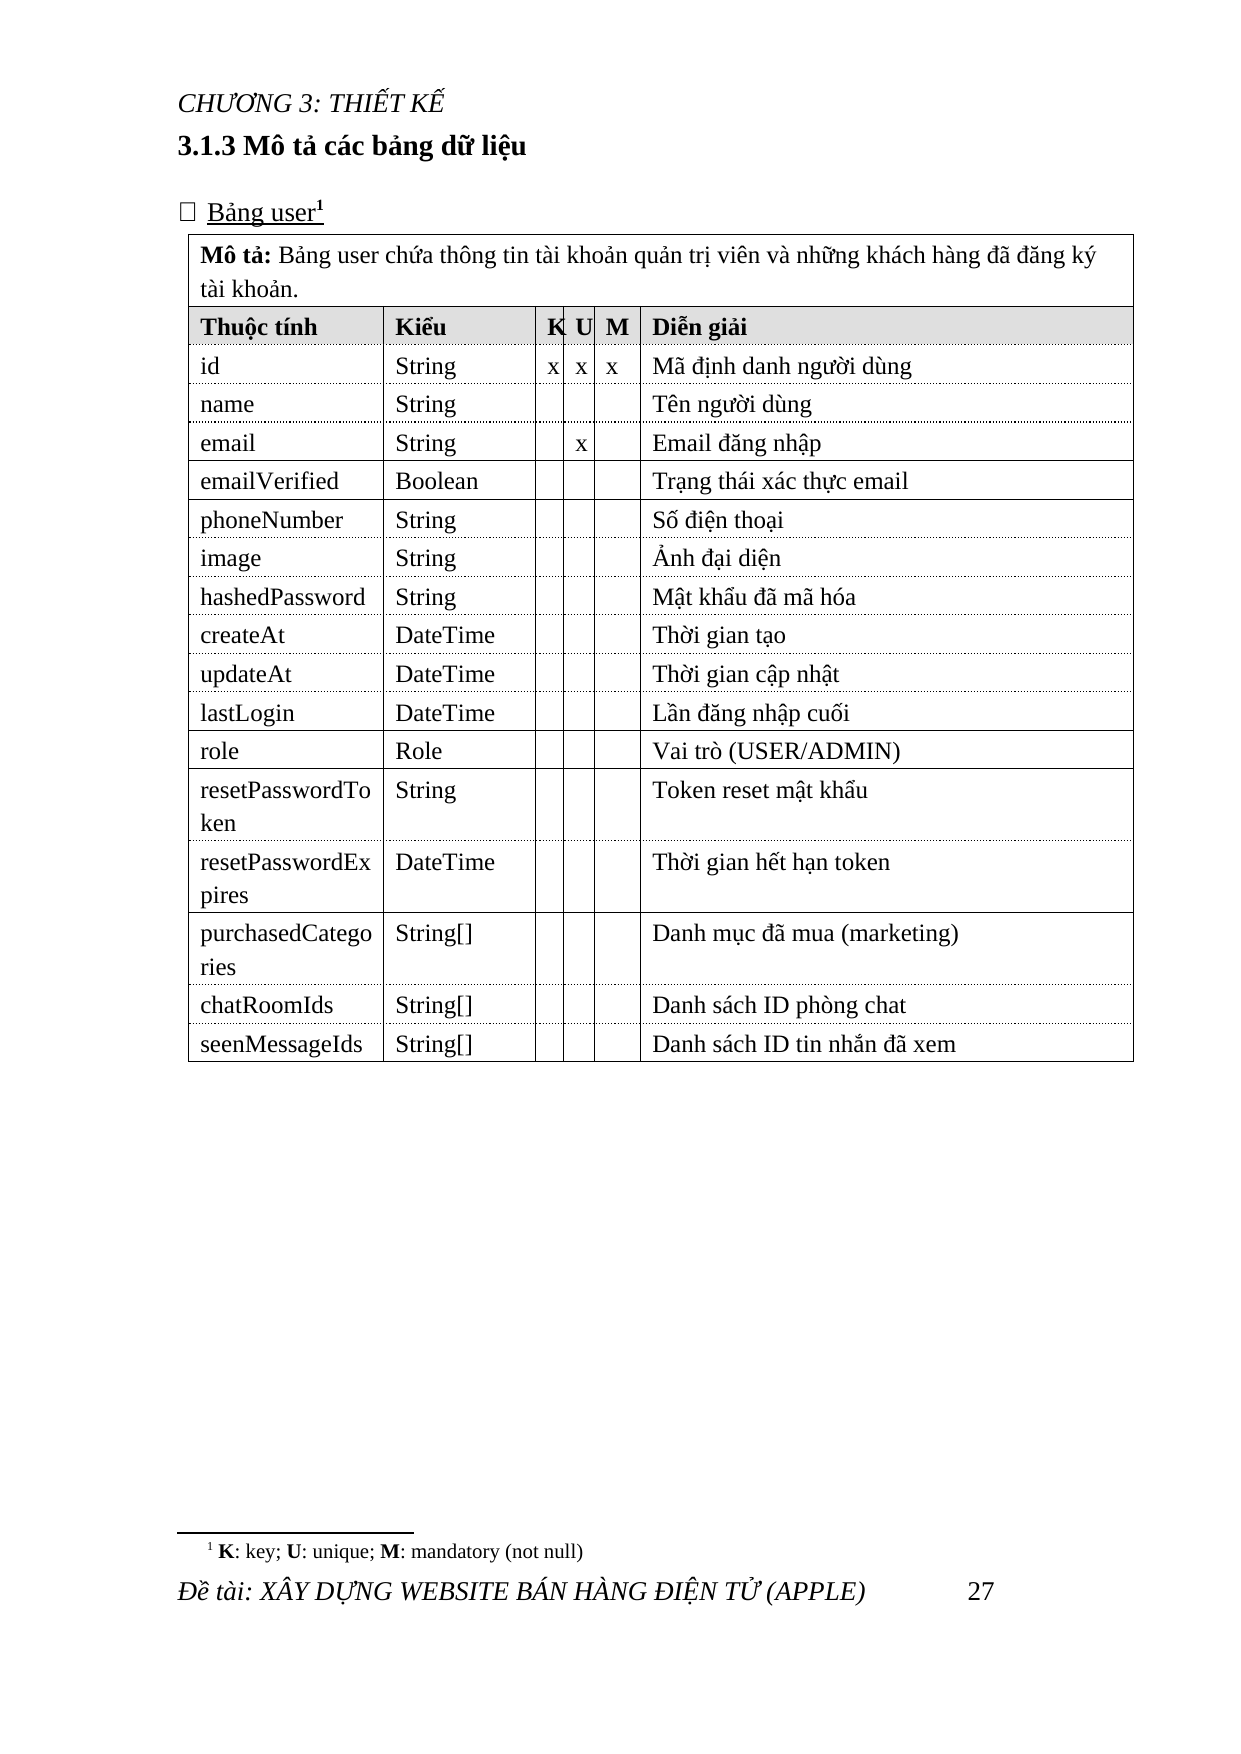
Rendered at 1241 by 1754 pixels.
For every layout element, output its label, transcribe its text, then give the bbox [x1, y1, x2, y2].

table_cell [564, 461, 594, 498]
table_cell [536, 769, 563, 840]
table_cell resetPasswordToken [189, 769, 383, 840]
table_cell chatRoomIds [189, 984, 383, 1022]
table_cell [536, 614, 563, 653]
table_cell [595, 383, 640, 421]
table_cell [536, 1023, 563, 1061]
table_cell [536, 576, 563, 614]
table_cell String [384, 383, 535, 421]
table_cell String [384, 537, 535, 576]
table_cell [536, 383, 563, 421]
table_cell image [189, 537, 383, 576]
table_cell Thời gian hết hạn token [641, 840, 1133, 912]
table_cell DateTime [384, 840, 535, 912]
table_cell String[] [384, 984, 535, 1022]
table_cell [564, 913, 594, 984]
table_cell hashedPassword [189, 576, 383, 614]
table_cell String [384, 500, 535, 537]
table_cell lastLogin [189, 691, 383, 730]
table_cell [595, 421, 640, 460]
text Bảng user [177, 196, 1122, 228]
table_header Mô tả: Bảng user chứa thông tin tài khoản quản trị viên và những khách hàng đã đăng ký tài khoản. [189, 235, 1133, 306]
table_cell [595, 913, 640, 984]
table_cell purchasedCategories [189, 913, 383, 984]
table_cell String [384, 769, 535, 840]
table_cell [536, 840, 563, 912]
table_cell [564, 576, 594, 614]
table_cell x [536, 344, 563, 383]
table_cell [564, 500, 594, 537]
table_cell updateAt [189, 653, 383, 691]
table_cell DateTime [384, 614, 535, 653]
table_cell Lần đăng nhập cuối [641, 691, 1133, 730]
table_cell [536, 500, 563, 537]
table_cell Trạng thái xác thực email [641, 461, 1133, 498]
table_cell phoneNumber [189, 500, 383, 537]
table_cell [595, 840, 640, 912]
table_cell Mã định danh người dùng [641, 344, 1133, 383]
table_cell Token reset mật khẩu [641, 769, 1133, 840]
table_cell x [564, 421, 594, 460]
table_cell [536, 537, 563, 576]
table_cell String[] [384, 913, 535, 984]
table_cell [595, 576, 640, 614]
table_cell [564, 691, 594, 730]
table_cell String [384, 344, 535, 383]
table_cell Danh sách ID tin nhắn đã xem [641, 1023, 1133, 1061]
table_cell [595, 461, 640, 498]
table_cell Role [384, 731, 535, 768]
table_cell DateTime [384, 653, 535, 691]
table_cell Ảnh đại diện [641, 537, 1133, 576]
table_cell Danh mục đã mua (marketing) [641, 913, 1133, 984]
table_cell [536, 653, 563, 691]
table_cell [595, 1023, 640, 1061]
table_cell String [384, 576, 535, 614]
table_cell K [536, 307, 563, 344]
table_cell [536, 461, 563, 498]
table_cell [536, 913, 563, 984]
table_cell Tên người dùng [641, 383, 1133, 421]
table_cell U [564, 307, 594, 344]
table_cell [595, 691, 640, 730]
table_cell DateTime [384, 691, 535, 730]
table_cell [564, 1023, 594, 1061]
table_cell emailVerified [189, 461, 383, 498]
table_cell [536, 691, 563, 730]
table_cell [595, 769, 640, 840]
table_cell [564, 537, 594, 576]
table_cell Diễn giải [641, 307, 1133, 344]
table_cell Vai trò (USER/ADMIN) [641, 731, 1133, 768]
table_cell Thuộc tính [189, 307, 383, 344]
table_cell [595, 614, 640, 653]
table_cell [536, 731, 563, 768]
table_cell createAt [189, 614, 383, 653]
table_cell name [189, 383, 383, 421]
table_cell String [384, 421, 535, 460]
table_cell Số điện thoại [641, 500, 1133, 537]
table_cell Thời gian cập nhật [641, 653, 1133, 691]
table_cell [564, 840, 594, 912]
table_cell [536, 984, 563, 1022]
table_cell String[] [384, 1023, 535, 1061]
table_cell x [595, 344, 640, 383]
table_cell [595, 984, 640, 1022]
table_cell email [189, 421, 383, 460]
table_cell Thời gian tạo [641, 614, 1133, 653]
table_cell seenMessageIds [189, 1023, 383, 1061]
table_cell id [189, 344, 383, 383]
table_cell Email đăng nhập [641, 421, 1133, 460]
table_cell [564, 653, 594, 691]
table_cell [595, 731, 640, 768]
table_cell [564, 984, 594, 1022]
table_cell [564, 731, 594, 768]
table_cell Kiểu [384, 307, 535, 344]
table_cell [595, 537, 640, 576]
table_cell M [595, 307, 640, 344]
subtitle 3.1.3 Mô tả các bảng dữ liệu [177, 128, 1122, 161]
table_cell Mật khẩu đã mã hóa [641, 576, 1133, 614]
table_cell role [189, 731, 383, 768]
table_cell [595, 500, 640, 537]
table_cell [536, 421, 563, 460]
table_cell [595, 653, 640, 691]
table_cell resetPasswordExpires [189, 840, 383, 912]
table_cell Danh sách ID phòng chat [641, 984, 1133, 1022]
table_cell [564, 383, 594, 421]
table_cell [564, 614, 594, 653]
table_cell Boolean [384, 461, 535, 498]
table_cell x [564, 344, 594, 383]
table_cell [564, 769, 594, 840]
